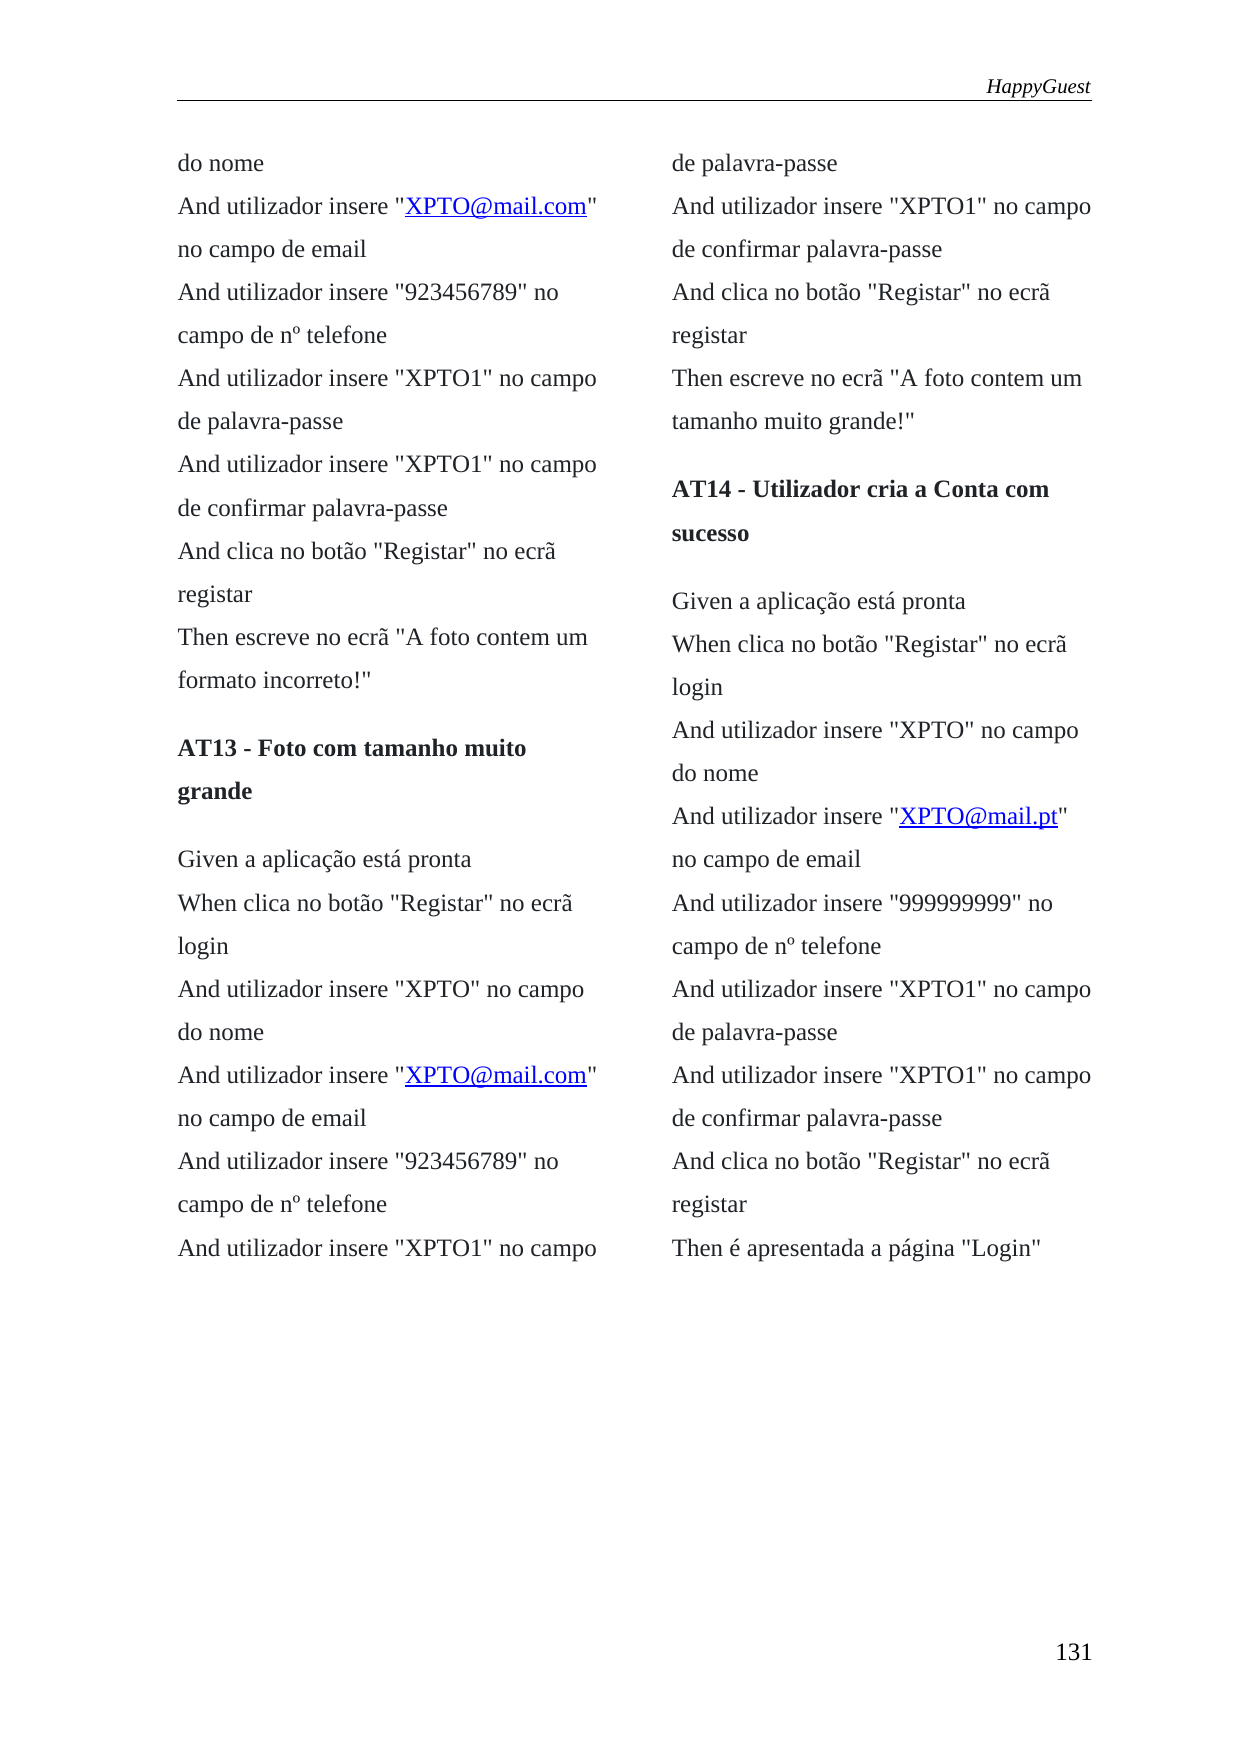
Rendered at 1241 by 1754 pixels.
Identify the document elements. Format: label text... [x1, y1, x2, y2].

text AT14 - Utilizador cria a Conta com sucesso [672, 474, 1092, 546]
text Given a aplicação está pronta When clica no botão "Registar" no ecrã login And utilizador insere "XPTO" no campo do nome And utilizador insere "XPTO@mail.com" no campo de email And utilizador insere "923456789" no campo de nº telefone And utilizador insere "XPTO1" no campo de palavra-passe And utilizador insere "XPTO1" no campo de confirmar palavra-passe And clica no botão "Registar" no ecrã registar Then escreve no ecrã "A foto contem um tamanho muito grande!" [177, 844, 598, 1261]
text Given a aplicação está pronta When clica no botão "Registar" no ecrã login And utilizador insere "XPTO" no campo do nome And utilizador insere "XPTO@mail.pt" no campo de email And utilizador insere "999999999" no campo de nº telefone And utilizador insere "XPTO1" no campo de palavra-passe And utilizador insere "XPTO1" no campo de confirmar palavra-passe And clica no botão "Registar" no ecrã registar Then é apresentada a página "Login" [672, 586, 1092, 1261]
text Given a aplicação está pronta When clica no botão "Registar" no ecrã login And utilizador insere "XPTO" no campo do nome And utilizador insere "XPTO@mail.com" no campo de email And utilizador insere "923456789" no campo de nº telefone And utilizador insere "XPTO1" no campo de palavra-passe And utilizador insere "XPTO1" no campo de confirmar palavra-passe And clica no botão "Registar" no ecrã registar Then escreve no ecrã "A foto contem um tamanho muito grande!" [672, 148, 1092, 435]
text AT13 - Foto com tamanho muito grande [177, 733, 598, 805]
